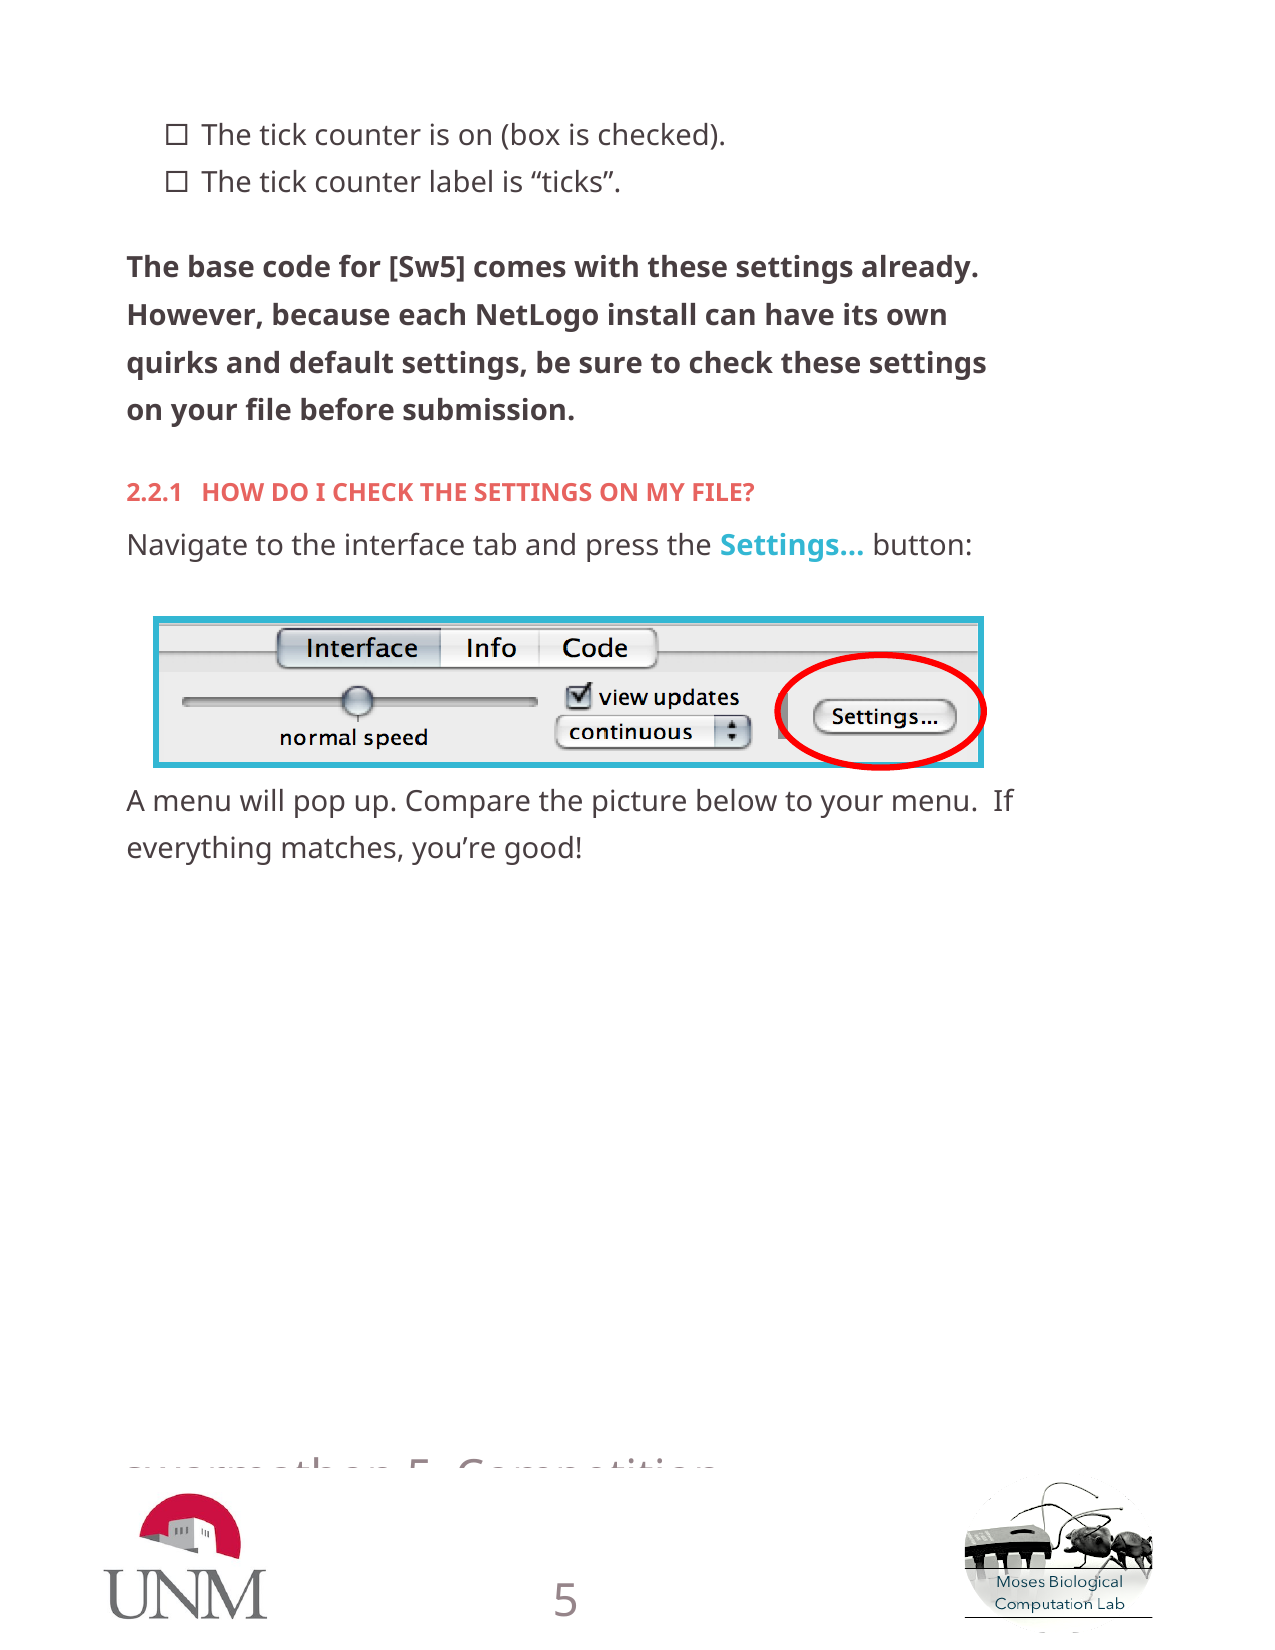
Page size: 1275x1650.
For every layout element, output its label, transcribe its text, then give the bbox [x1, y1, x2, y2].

picture [964, 1474, 1153, 1633]
text The base code for [Sw5] comes with these settings already. However, because each NetLogo install can have its own quirks and default settings, be sure to check these settings on your file before submission. [126, 247, 1020, 429]
list The tick counter is on (box is checked). [163, 114, 1020, 154]
subtitle How do I check the settings on my file? [126, 474, 1020, 509]
text A menu will pop up. Compare the picture below to your menu. If everything matches, you’re good! [126, 780, 1020, 867]
picture [102, 1492, 268, 1620]
picture [940, 737, 978, 762]
list The tick counter label is “ticks”. [163, 162, 1020, 201]
picture [781, 659, 978, 762]
text Navigate to the interface tab and press the Settings… button: [126, 524, 1020, 564]
picture [159, 623, 978, 762]
